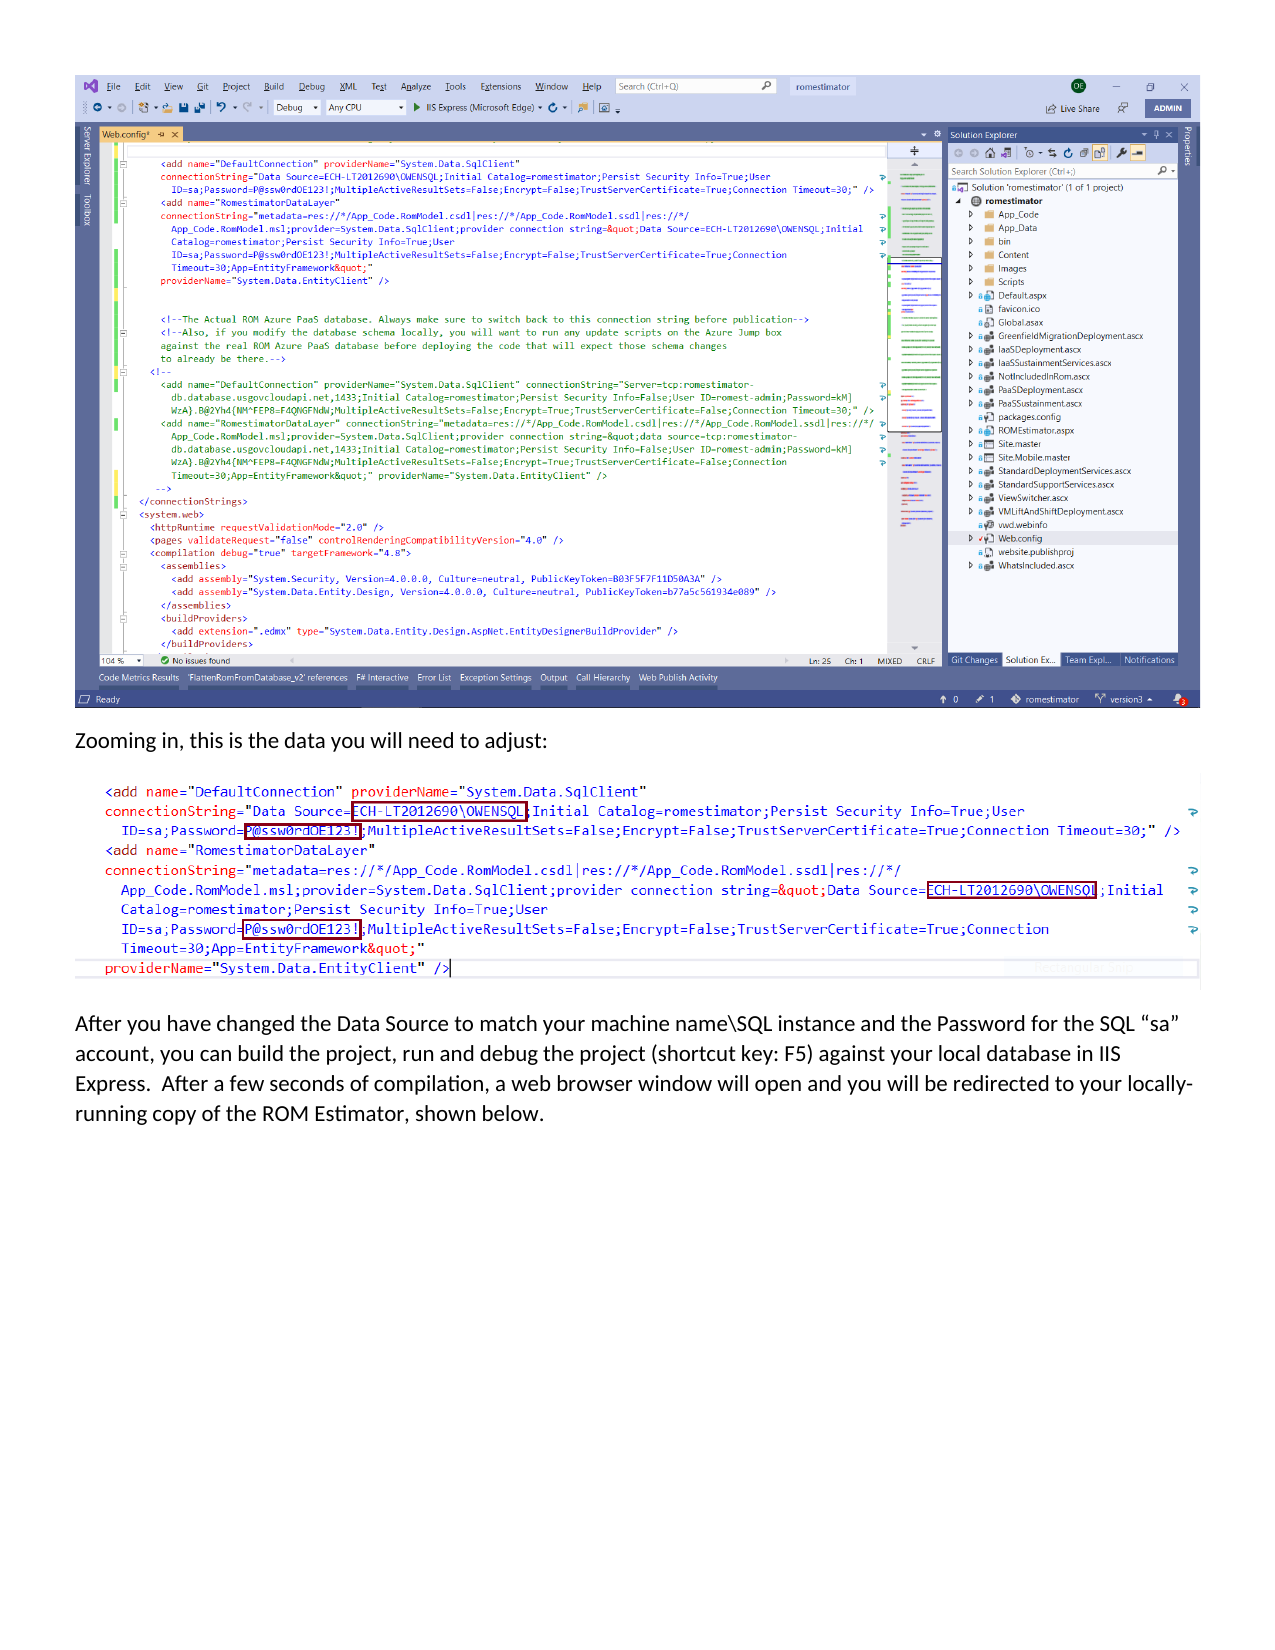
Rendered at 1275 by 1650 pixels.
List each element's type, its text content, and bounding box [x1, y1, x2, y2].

text After you have changed the Data Source to match your machine name\SQL instance and the Password for the SQL “sa” account, you can build the project, run and debug the project (shortcut key: F5) against your local database in IIS Express. After a few seconds of compilation, a web browser window will open and you will be redirected to your locally-running copy of the ROM Estimator, shown below. [75, 1009, 1200, 1127]
picture [75, 75, 1200, 708]
picture [75, 773, 1200, 990]
text Zooming in, this is the data you will need to adjust: [75, 727, 1200, 755]
